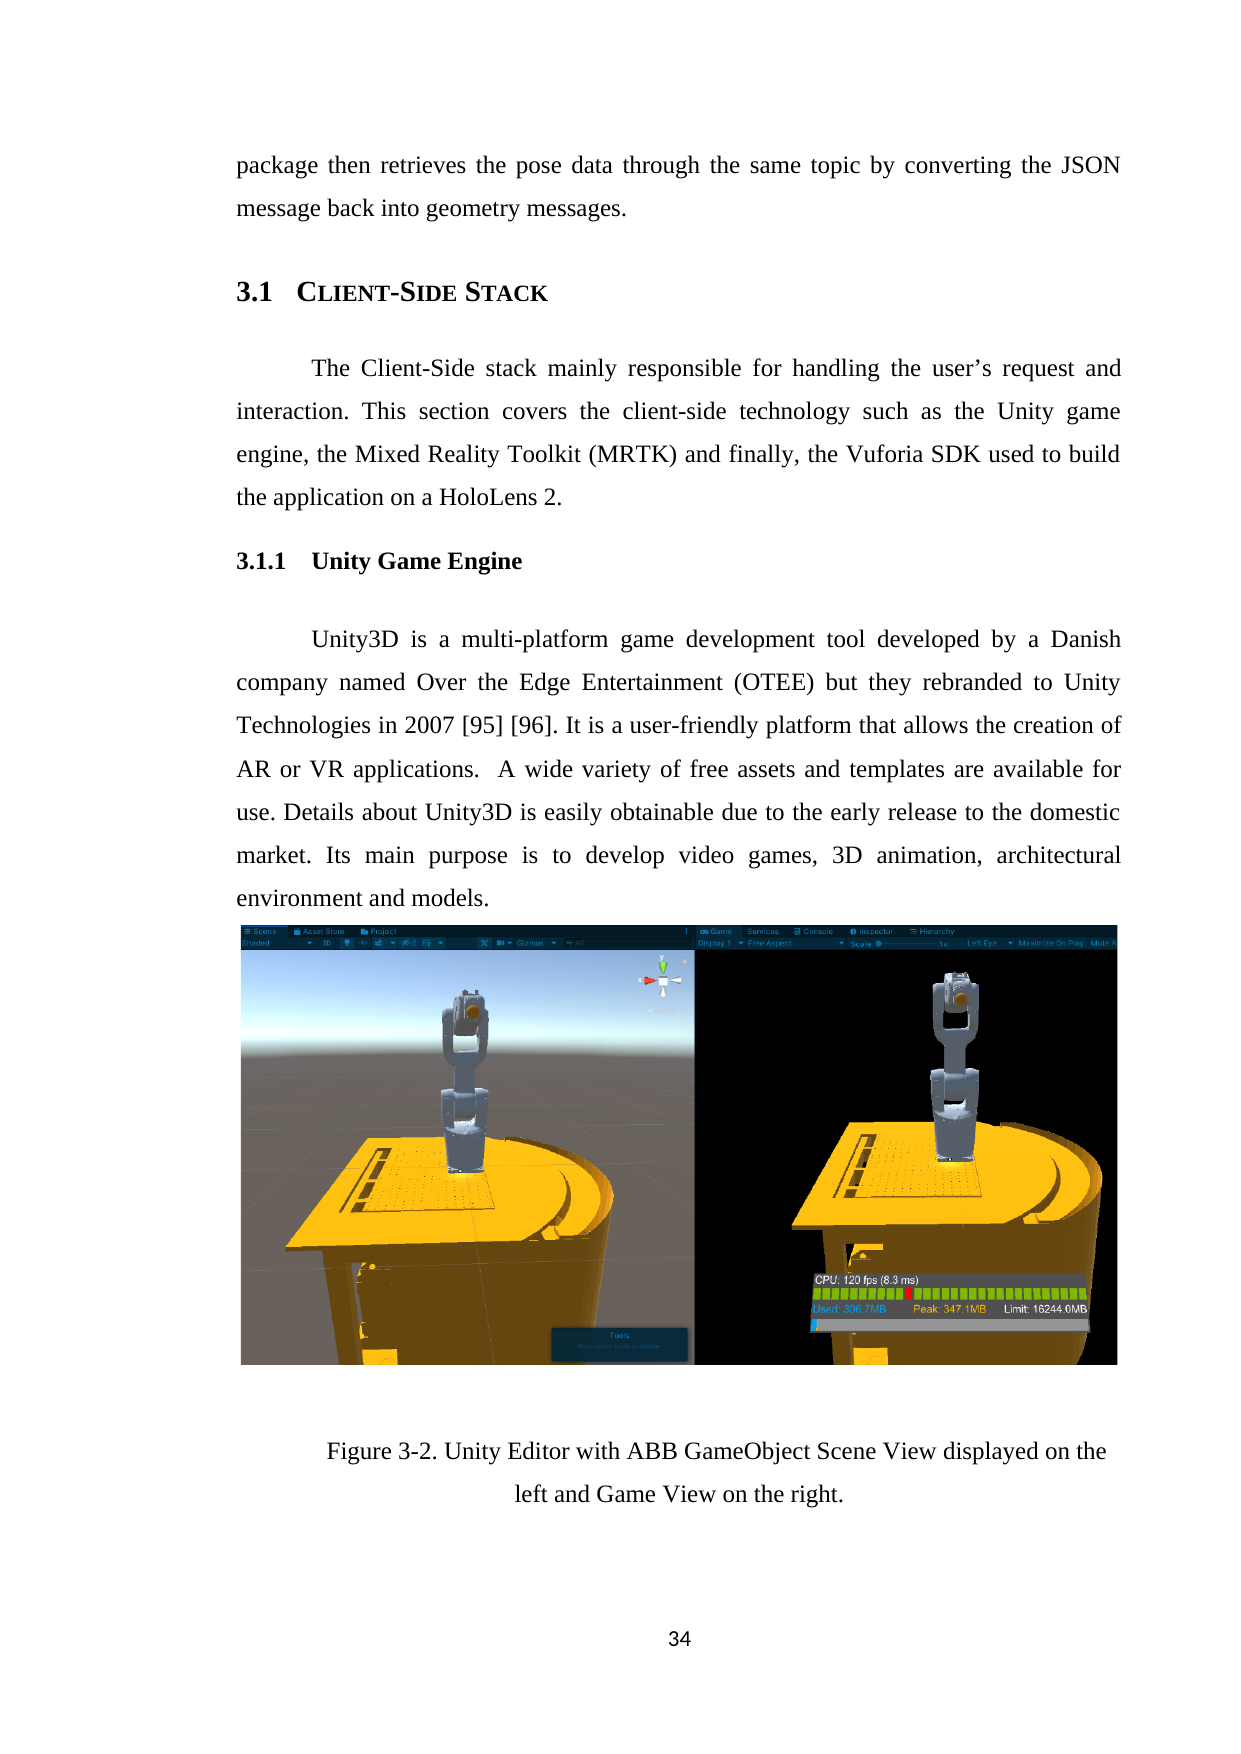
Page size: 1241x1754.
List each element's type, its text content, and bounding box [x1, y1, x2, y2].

picture [564, 939, 692, 947]
text Figure 3-2. Unity Editor with ABB GameObject Scene View displayed on the left and Game View on the right. [236, 1436, 1122, 1508]
picture [240, 950, 1118, 1365]
picture [240, 925, 695, 936]
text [236, 150, 1122, 222]
text Unity3D is a multi-platform game development tool developed by a Danish company named Over the Edge Entertainment (OTEE) but they rebranded to Unity Technologies in 2007 [95] [96]. It is a user-friendly platform that allows the creation of AR or VR applications. A wide variety of free assets and templates are available for use. Details about Unity3D is easily obtainable due to the early release to the domestic market. Its main purpose is to develop video games, 3D animation, architectural environment and models. [236, 624, 1122, 912]
subtitle Unity Game Engine [236, 546, 1122, 575]
subtitle Client-Side Stack [236, 274, 1122, 307]
text The Client-Side stack mainly responsible for handling the user’s request and interaction. This section covers the client-side technology such as the Unity game engine, the Mixed Reality Toolkit (MRTK) and finally, the Vuforia SDK used to build the application on a HoloLens 2. [236, 353, 1122, 511]
picture [743, 925, 1118, 936]
